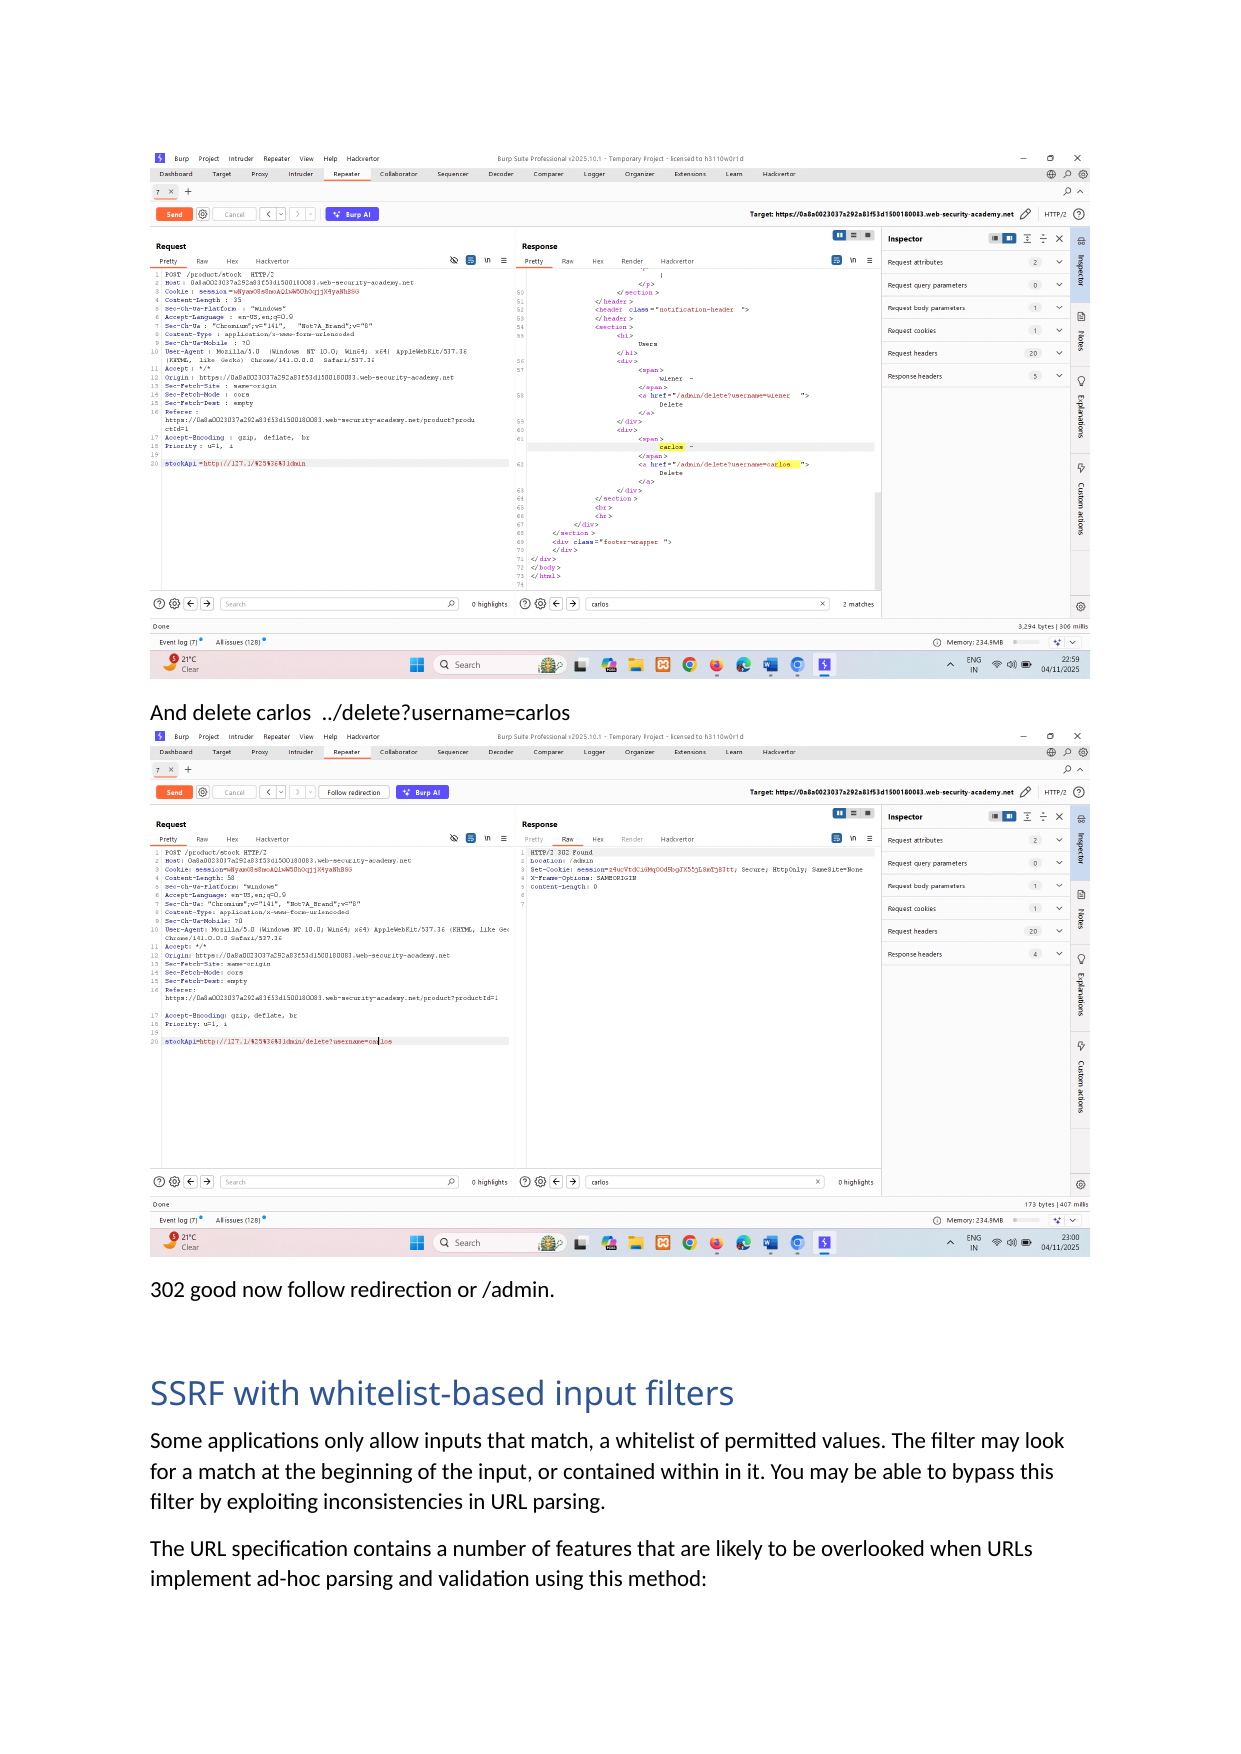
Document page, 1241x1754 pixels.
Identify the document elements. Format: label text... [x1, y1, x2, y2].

text And delete carlos ../delete?username=carlos [150, 698, 1090, 727]
text Some applications only allow inputs that match, a whitelist of permitted values. The filter may look for a match at the beginning of the input, or contained within in it. You may be able to bypass this filter by exploiting inconsistencies in URL parsing. [150, 1427, 1090, 1515]
picture [150, 150, 1091, 679]
picture [150, 727, 1091, 1257]
text 302 good now follow redirection or /admin. [150, 1276, 1090, 1304]
subtitle SSRF with whitelist-based input filters [150, 1369, 1090, 1415]
text The URL specification contains a number of features that are likely to be overlooked when URLs implement ad-hoc parsing and validation using this method: [150, 1534, 1090, 1592]
